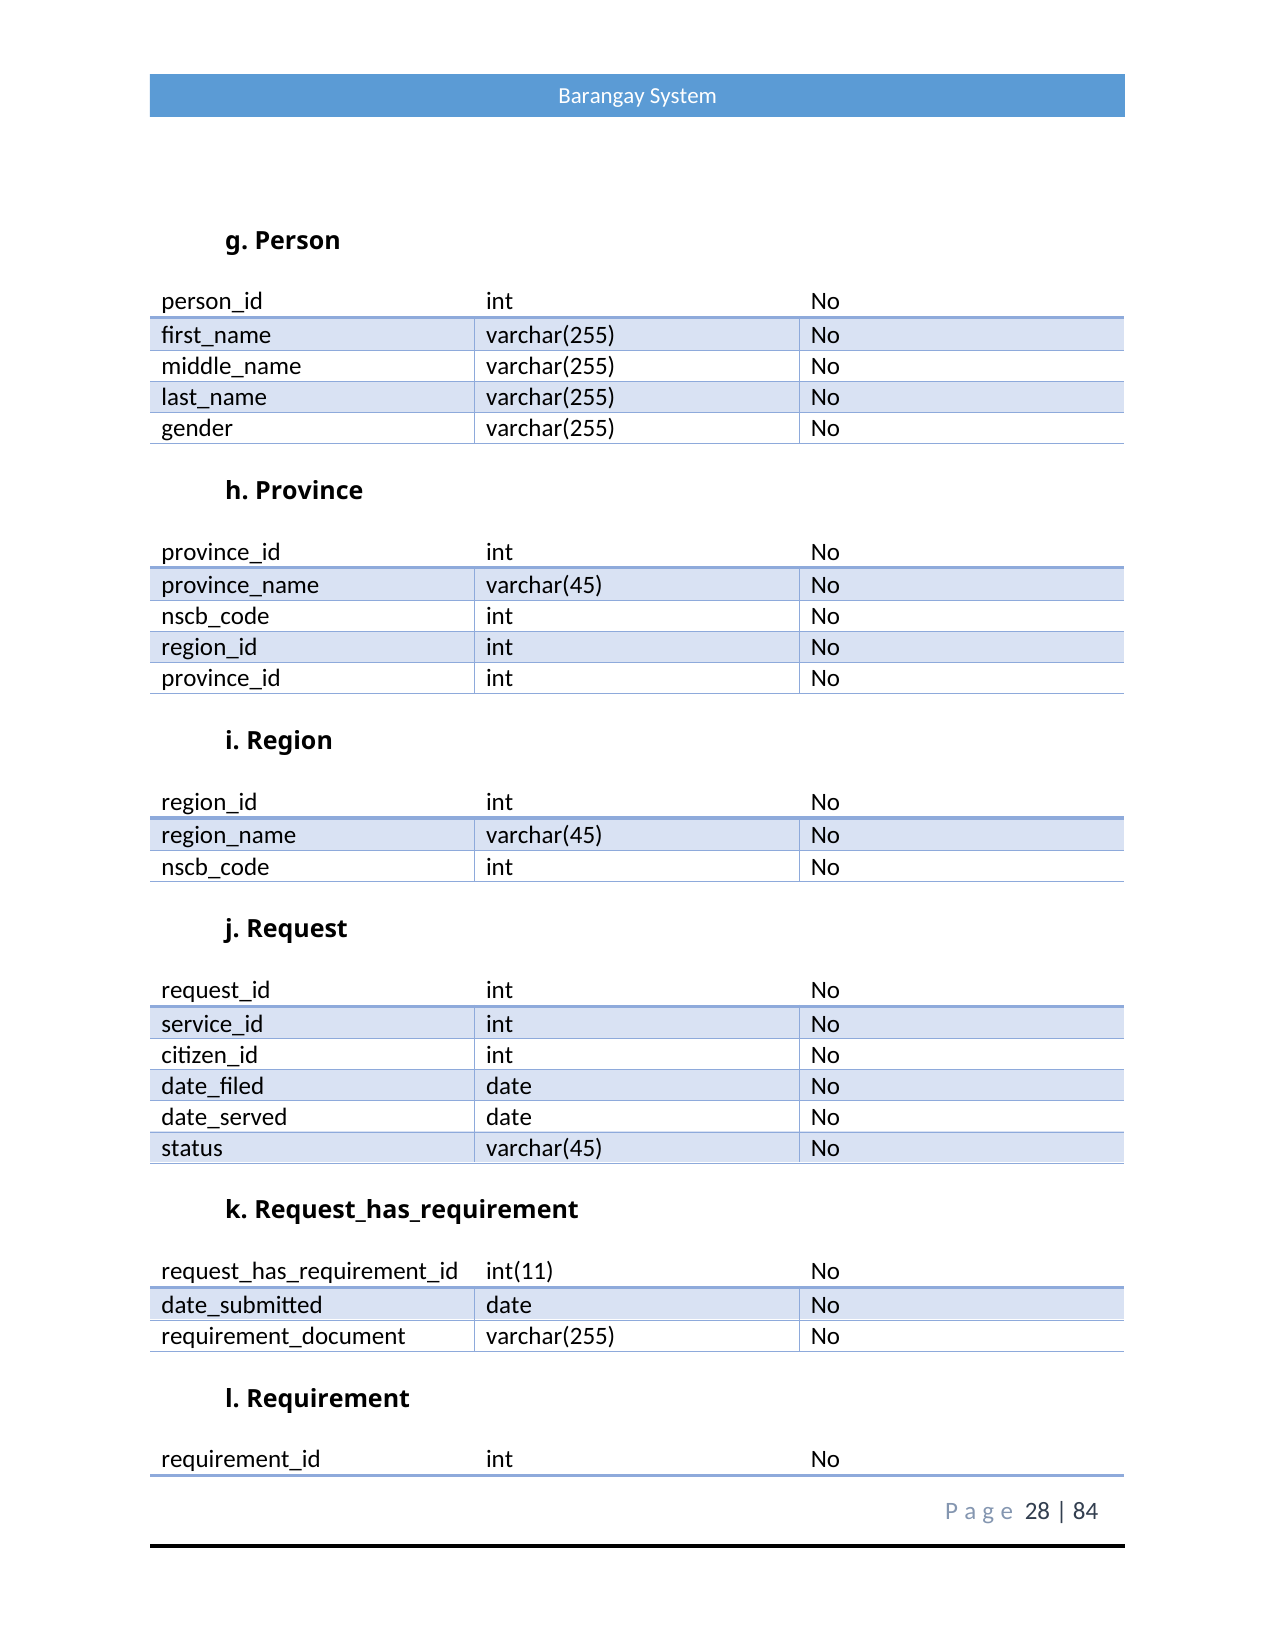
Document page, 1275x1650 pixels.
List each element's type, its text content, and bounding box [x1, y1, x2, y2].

table_cell requirement_document [150, 1321, 474, 1351]
table_cell middle_name [150, 351, 474, 381]
subtitle l. Requirement [150, 1380, 1125, 1414]
table_cell int [475, 663, 799, 693]
table_header int(11) [475, 1255, 799, 1286]
table_cell No [800, 1008, 1124, 1038]
table_header province_id [150, 536, 474, 566]
table_header request_id [150, 974, 474, 1004]
table_header person_id [150, 286, 474, 316]
table_cell No [800, 351, 1124, 381]
table_header int [475, 536, 799, 566]
table_cell date [475, 1070, 799, 1100]
table_cell first_name [150, 319, 474, 350]
table_cell date [475, 1289, 799, 1319]
table_cell No [800, 569, 1124, 600]
table_header No [799, 536, 1124, 566]
table_cell date [475, 1101, 799, 1131]
table_header int [475, 786, 799, 816]
table_cell No [800, 1133, 1124, 1162]
table_cell varchar(45) [475, 569, 799, 600]
table_cell No [800, 1039, 1124, 1069]
table_cell varchar(255) [475, 413, 799, 443]
table_header requirement_id [150, 1444, 474, 1474]
table_header No [799, 974, 1124, 1004]
table_header int [475, 974, 799, 1004]
table_cell service_id [150, 1008, 474, 1038]
table_cell date_filed [150, 1070, 474, 1100]
table_header No [799, 286, 1124, 316]
table_header int [475, 286, 799, 316]
table_cell No [800, 413, 1124, 443]
table_cell varchar(255) [475, 351, 799, 381]
table_cell nscb_code [150, 601, 474, 631]
table_cell varchar(255) [475, 1321, 799, 1351]
subtitle k. Request_has_requirement [150, 1192, 1125, 1226]
table_header No [799, 1444, 1124, 1474]
table_cell varchar(45) [475, 820, 799, 850]
subtitle g. Person [150, 222, 1125, 256]
subtitle j. Request [150, 911, 1125, 945]
table_cell last_name [150, 382, 474, 412]
table_cell No [800, 601, 1124, 631]
table_cell province_id [150, 663, 474, 693]
table_cell date_served [150, 1101, 474, 1131]
table_cell int [475, 1008, 799, 1038]
table_cell No [800, 851, 1124, 881]
table_cell varchar(255) [475, 382, 799, 412]
subtitle h. Province [150, 472, 1125, 507]
table_header No [799, 786, 1124, 816]
table_cell No [800, 1101, 1124, 1131]
table_cell No [800, 1289, 1124, 1319]
table_cell varchar(45) [475, 1133, 799, 1162]
table_cell No [800, 382, 1124, 412]
subtitle i. Region [150, 723, 1125, 757]
table_cell int [475, 851, 799, 881]
table_cell region_name [150, 820, 474, 850]
table_cell varchar(255) [475, 319, 799, 350]
table_cell region_id [150, 632, 474, 662]
table_cell No [800, 1070, 1124, 1100]
table_header request_has_requirement_id [150, 1255, 474, 1286]
table_cell province_name [150, 569, 474, 600]
table_cell nscb_code [150, 851, 474, 881]
table_cell date_submitted [150, 1289, 474, 1319]
table_cell citizen_id [150, 1039, 474, 1069]
table_cell gender [150, 413, 474, 443]
table_cell No [800, 820, 1124, 850]
table_cell No [800, 1321, 1124, 1351]
table_cell No [800, 663, 1124, 693]
table_cell int [475, 1039, 799, 1069]
table_cell int [475, 632, 799, 662]
table_header region_id [150, 786, 474, 816]
table_cell No [800, 319, 1124, 350]
table_header No [799, 1255, 1124, 1286]
table_cell int [475, 601, 799, 631]
table_cell No [800, 632, 1124, 662]
table_header int [475, 1444, 799, 1474]
table_cell status [150, 1133, 474, 1162]
